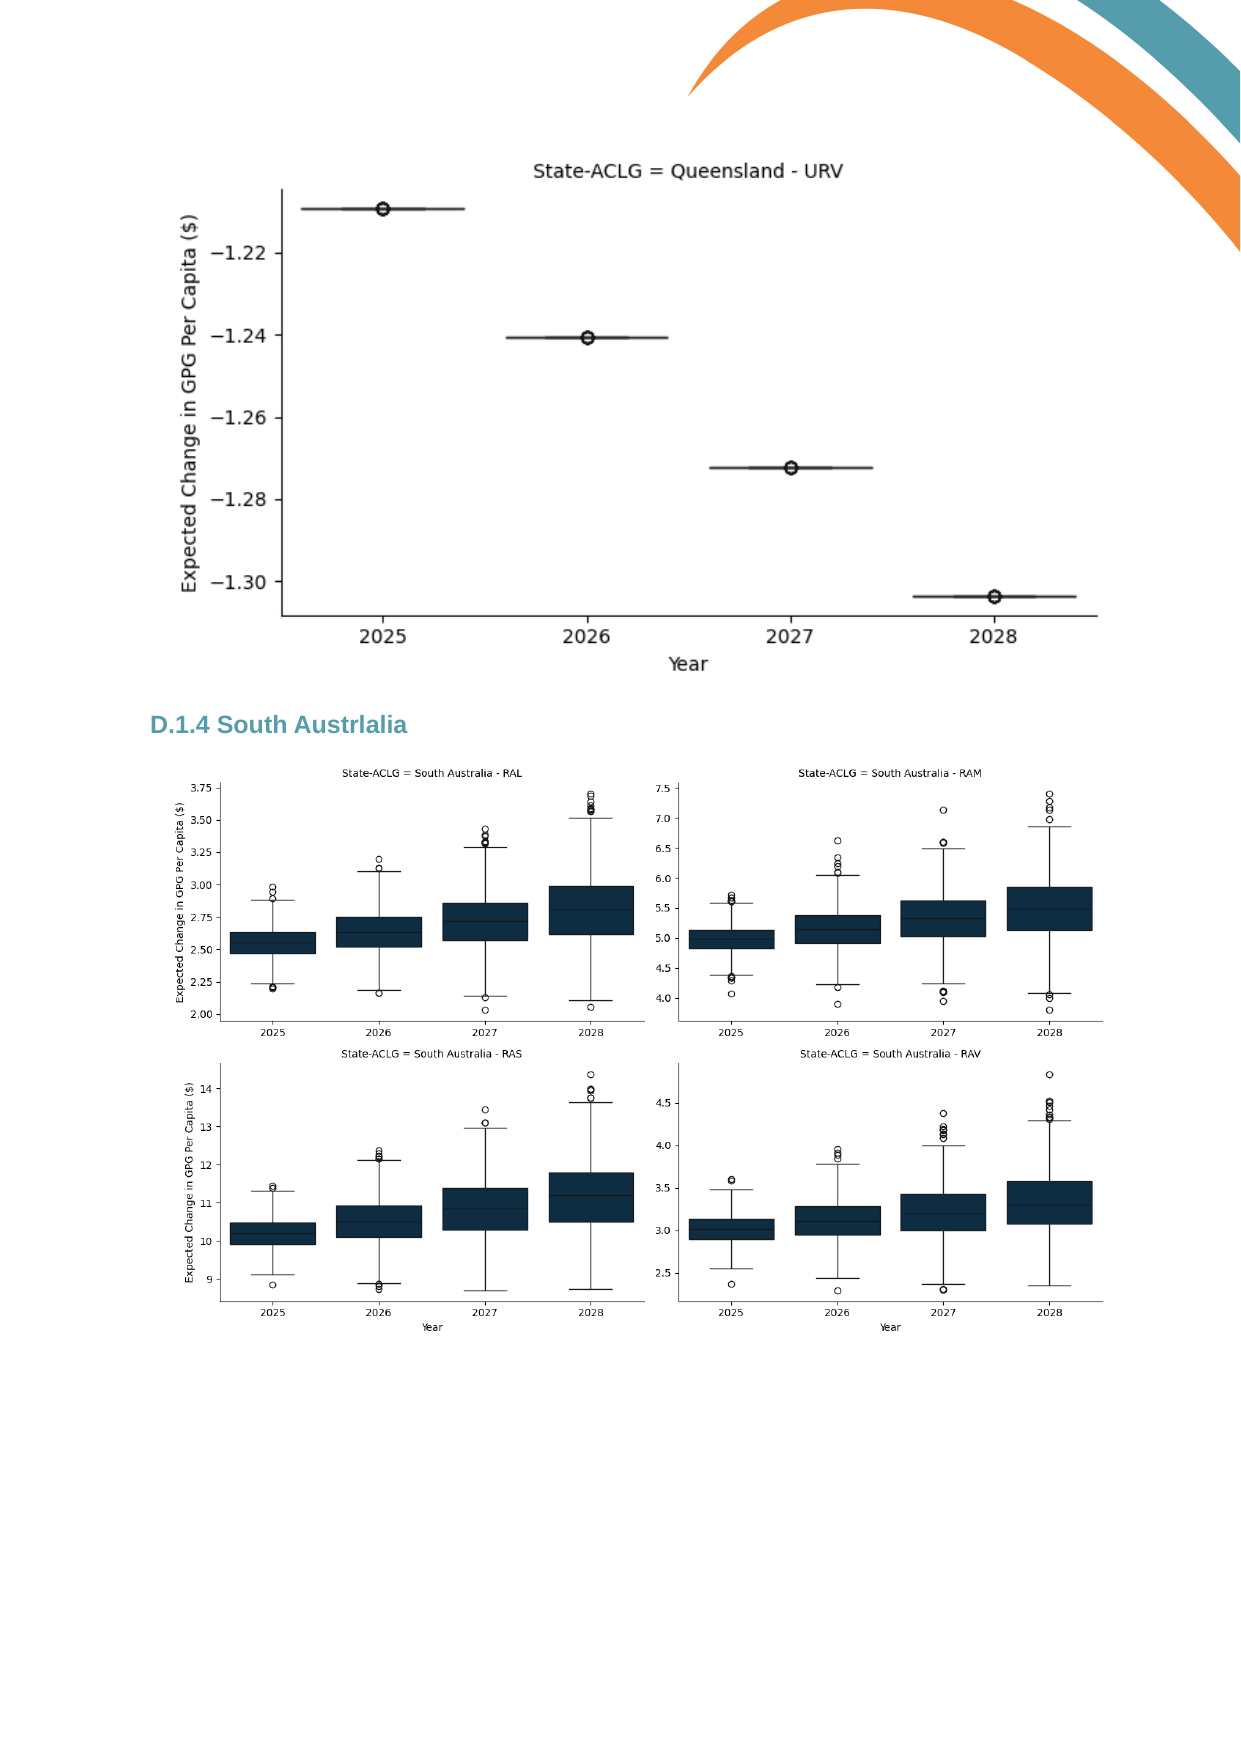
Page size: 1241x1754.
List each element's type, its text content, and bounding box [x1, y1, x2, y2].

subtitle D.1.4 South Austrlalia [150, 710, 1090, 738]
picture [19, 0, 1241, 689]
picture [168, 761, 1109, 1340]
